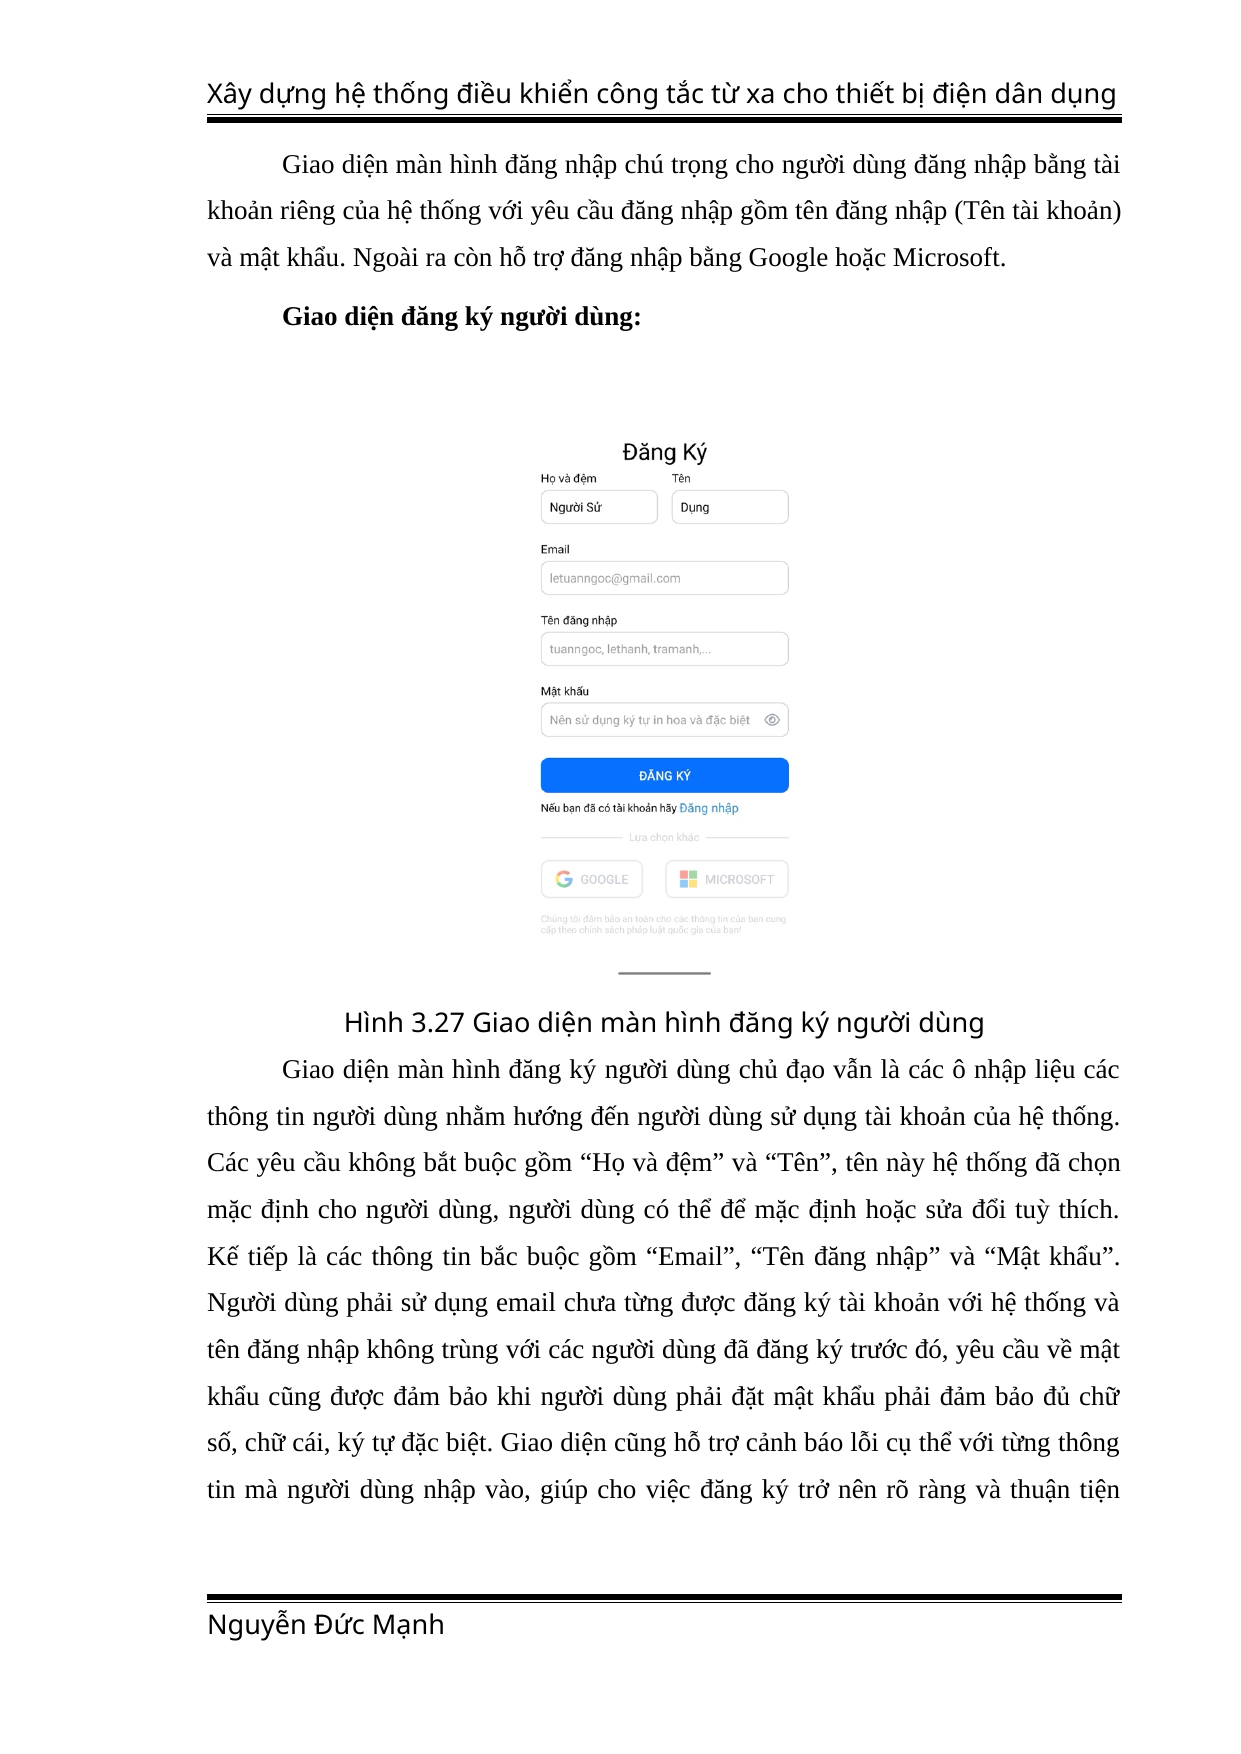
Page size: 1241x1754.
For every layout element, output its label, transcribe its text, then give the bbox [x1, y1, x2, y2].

picture [525, 359, 804, 976]
text Giao diện đăng ký người dùng: [207, 300, 1122, 331]
text Giao diện màn hình đăng nhập chú trọng cho người dùng đăng nhập bằng tài khoản riêng của hệ thống với yêu cầu đăng nhập gồm tên đăng nhập (Tên tài khoản) và mật khẩu. Ngoài ra còn hỗ trợ đăng nhập bằng Google hoặc Microsoft. [207, 148, 1122, 272]
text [207, 1053, 1122, 1504]
